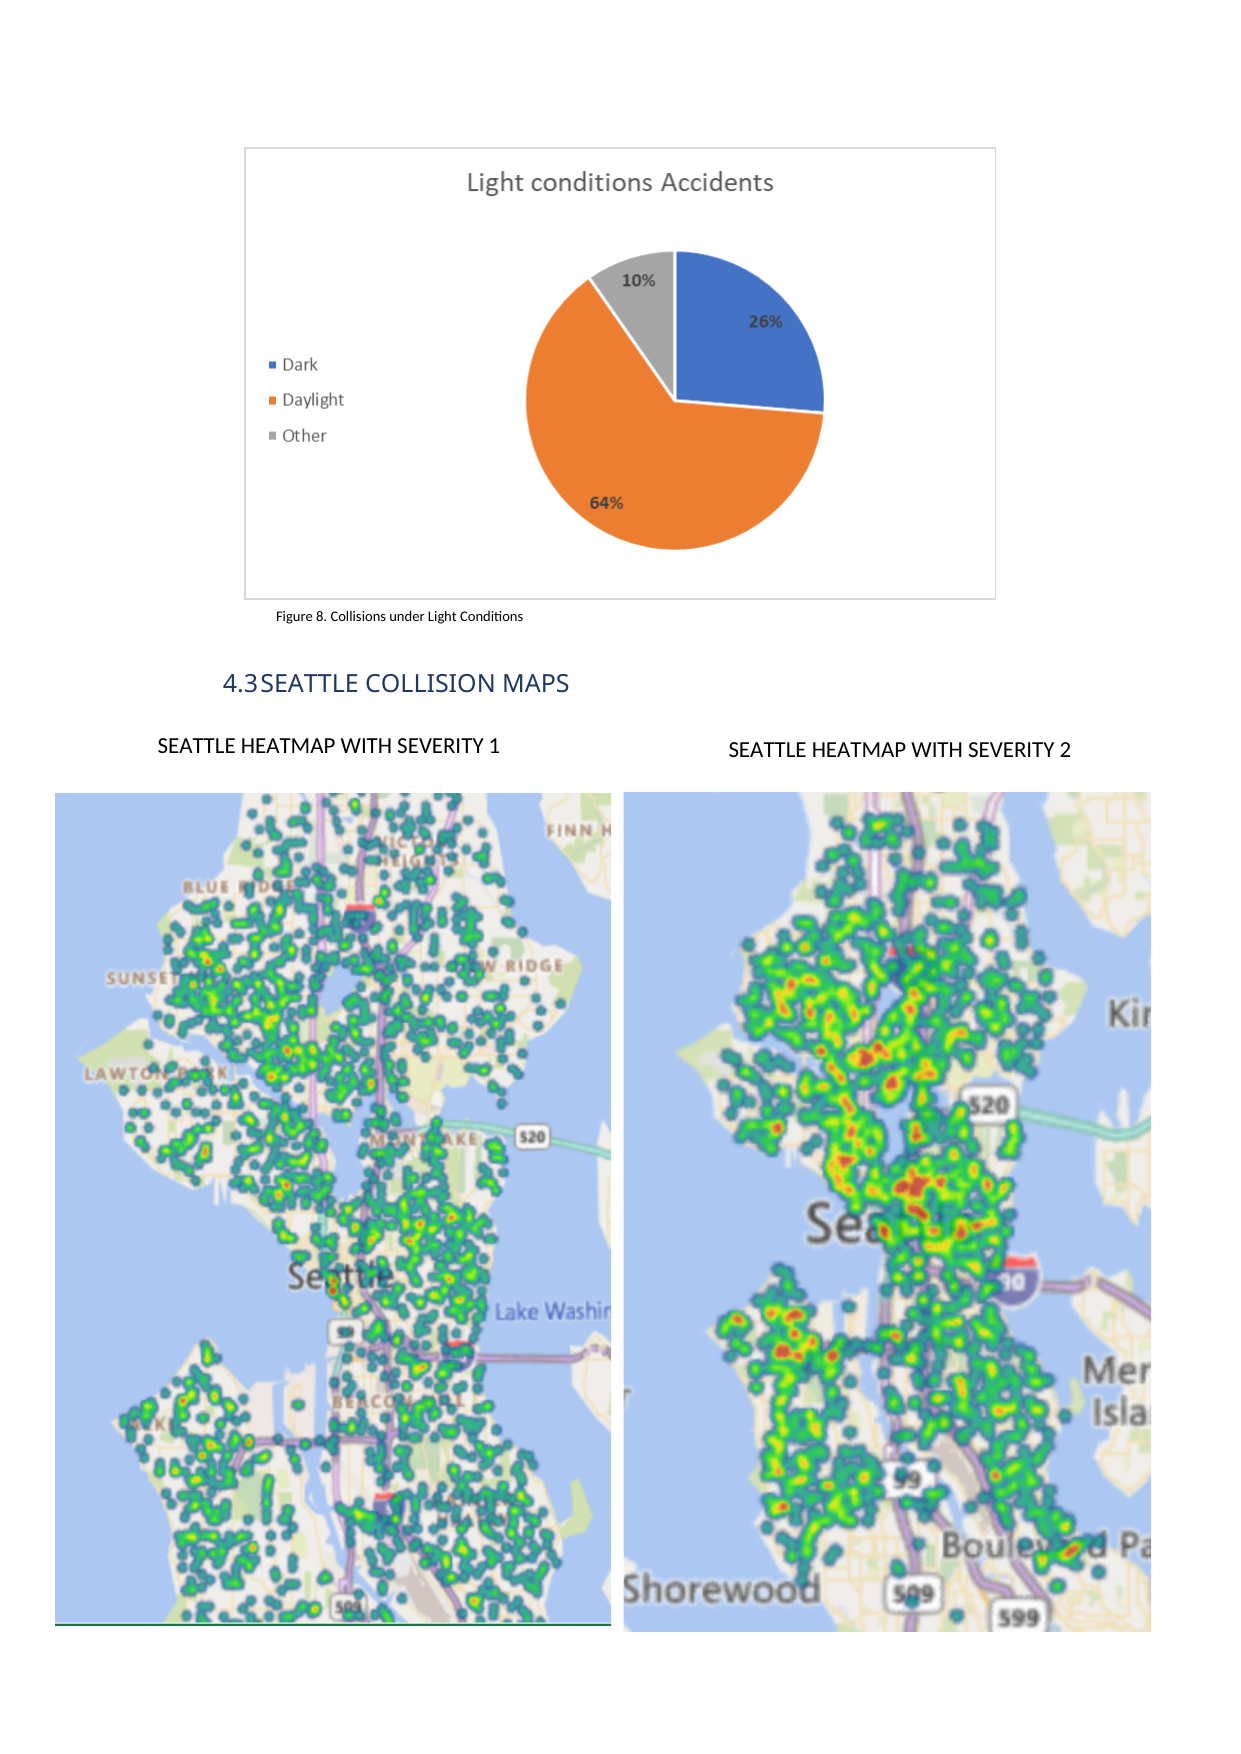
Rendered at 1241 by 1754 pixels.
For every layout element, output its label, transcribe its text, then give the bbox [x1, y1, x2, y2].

picture [55, 793, 612, 1626]
picture [244, 147, 997, 600]
picture [623, 792, 1152, 1632]
subtitle SEATTLE COLLISION MAPS [223, 665, 1093, 699]
